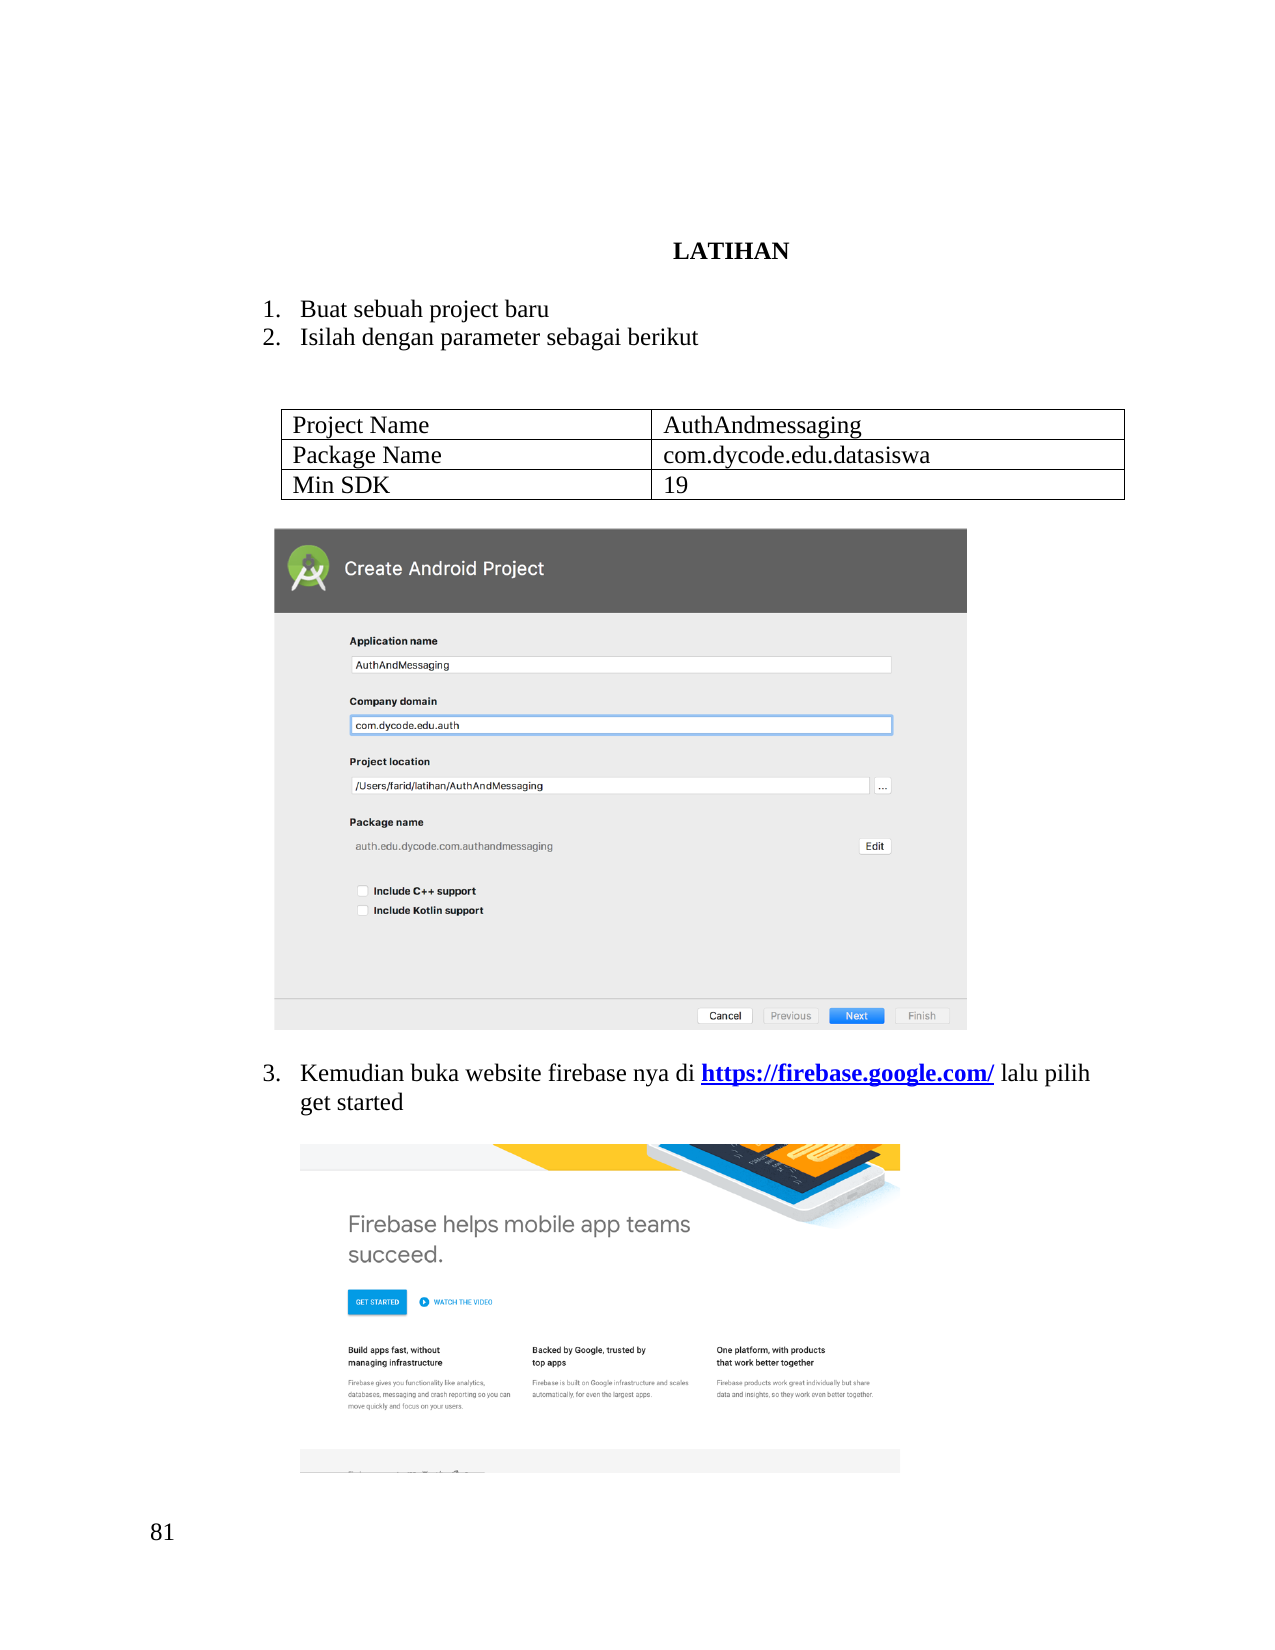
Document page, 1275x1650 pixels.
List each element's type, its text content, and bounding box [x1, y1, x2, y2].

table_cell 19 [652, 470, 1124, 498]
picture [300, 1144, 901, 1473]
list Kemudian buka website firebase nya di https://firebase.google.com/ lalu pilih get started [262, 1058, 1125, 1116]
table_cell com.dycode.edu.datasiswa [652, 440, 1124, 469]
list Isilah dengan parameter sebagai berikut [262, 322, 1125, 351]
list LATIHAN [337, 236, 1125, 265]
table_cell Min SDK [282, 470, 651, 498]
picture [274, 528, 967, 1030]
list Buat sebuah project baru [262, 294, 1125, 322]
table_header AuthAndmessaging [652, 410, 1124, 439]
table_cell Package Name [282, 440, 651, 469]
table_header Project Name [282, 410, 651, 439]
